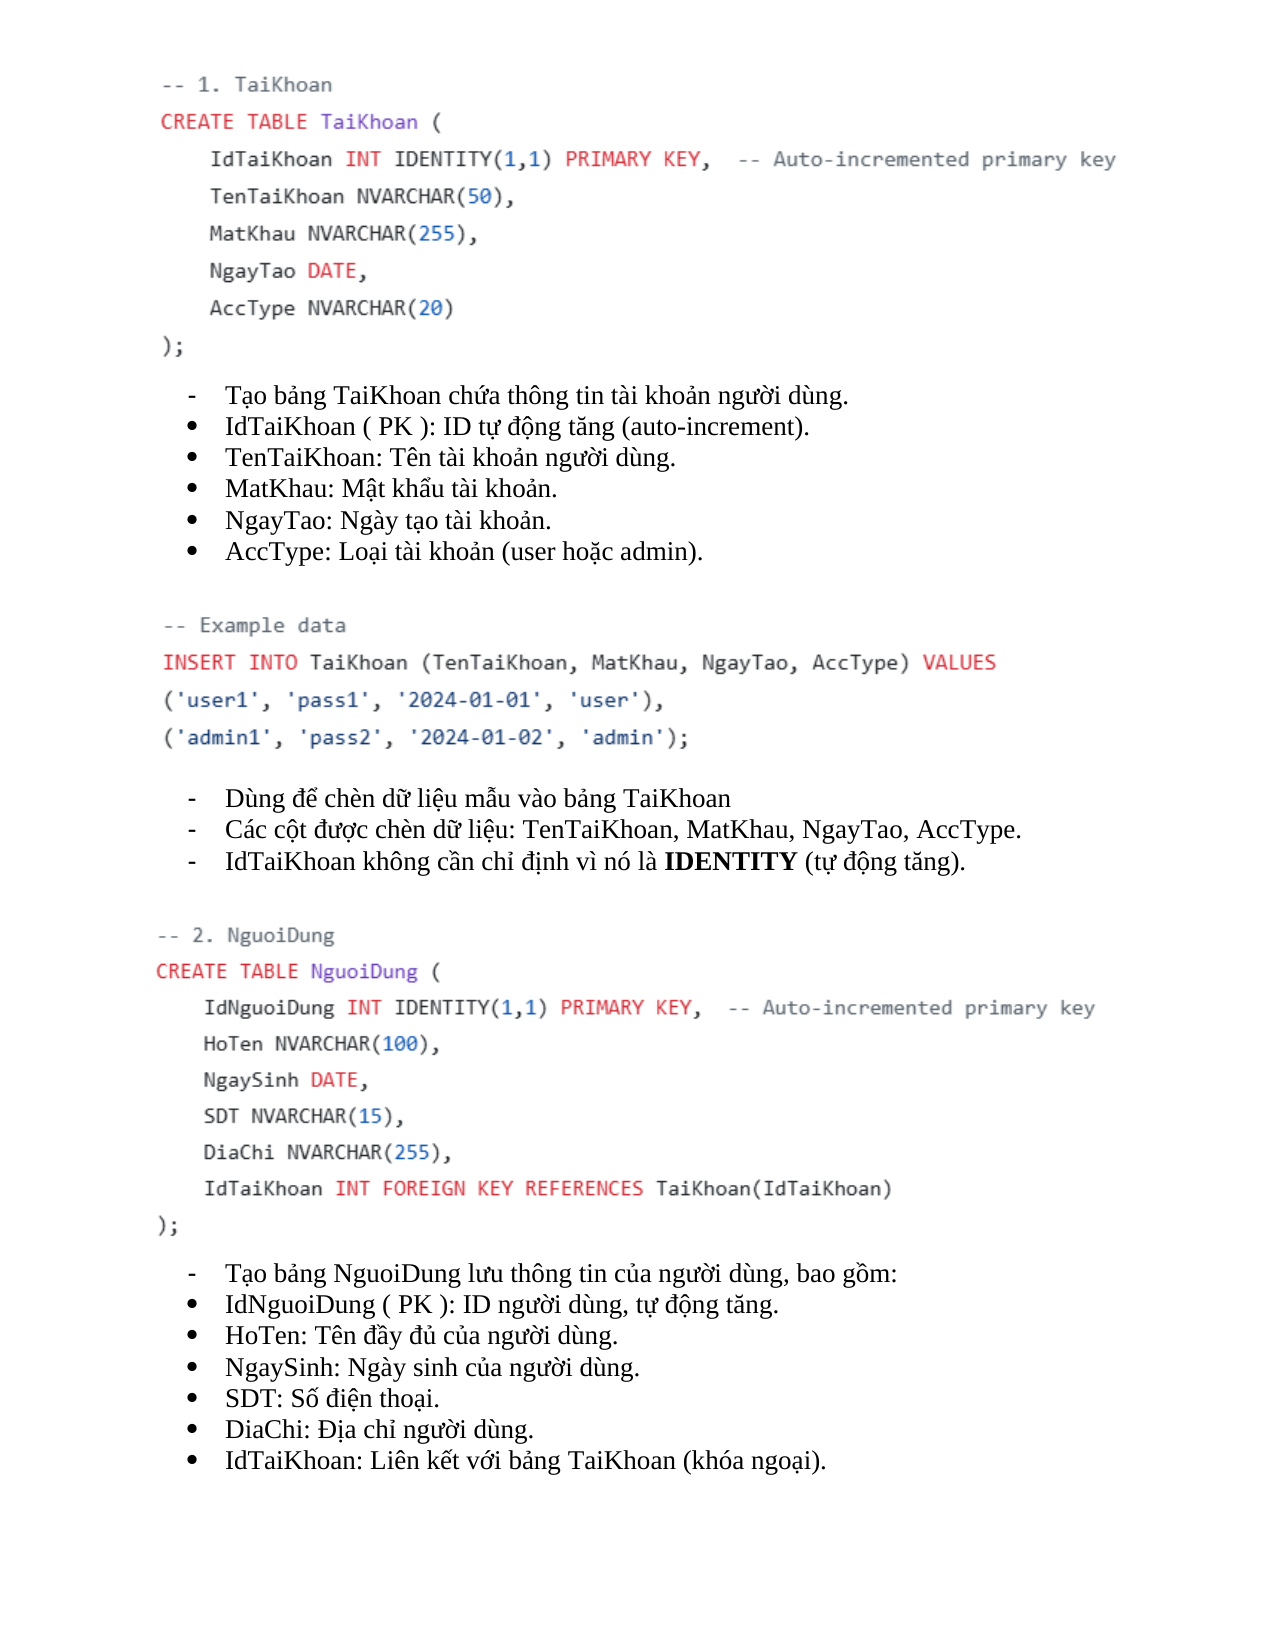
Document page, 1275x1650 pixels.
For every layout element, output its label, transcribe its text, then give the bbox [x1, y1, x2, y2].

list NgaySinh: Ngày sinh của người dùng. [187, 1351, 1125, 1382]
list NgayTao: Ngày tạo tài khoản. [187, 504, 1125, 535]
list DiaChi: Địa chỉ người dùng. [187, 1413, 1125, 1444]
list Các cột được chèn dữ liệu: TenTaiKhoan, MatKhau, NgayTao, AccType. [187, 813, 1125, 844]
list IdTaiKhoan ( PK ): ID tự động tăng (auto-increment). [187, 410, 1125, 441]
list Dùng để chèn dữ liệu mẫu vào bảng TaiKhoan [187, 782, 1125, 813]
list IdTaiKhoan: Liên kết với bảng TaiKhoan (khóa ngoại). [187, 1444, 1125, 1476]
list SDT: Số điện thoại. [187, 1382, 1125, 1413]
picture [150, 922, 1125, 1239]
list Tạo bảng NguoiDung lưu thông tin của người dùng, bao gồm: [187, 1257, 1125, 1288]
list HoTen: Tên đầy đủ của người dùng. [187, 1319, 1125, 1351]
picture [150, 613, 1125, 764]
list Tạo bảng TaiKhoan chứa thông tin tài khoản người dùng. [187, 379, 1125, 410]
list MatKhau: Mật khẩu tài khoản. [187, 472, 1125, 504]
list TenTaiKhoan: Tên tài khoản người dùng. [187, 441, 1125, 472]
list AccType: Loại tài khoản (user hoặc admin). [187, 535, 1125, 566]
list IdTaiKhoan không cần chỉ định vì nó là IDENTITY (tự động tăng). [187, 844, 1125, 876]
picture [150, 75, 1125, 360]
list IdNguoiDung ( PK ): ID người dùng, tự động tăng. [187, 1288, 1125, 1319]
